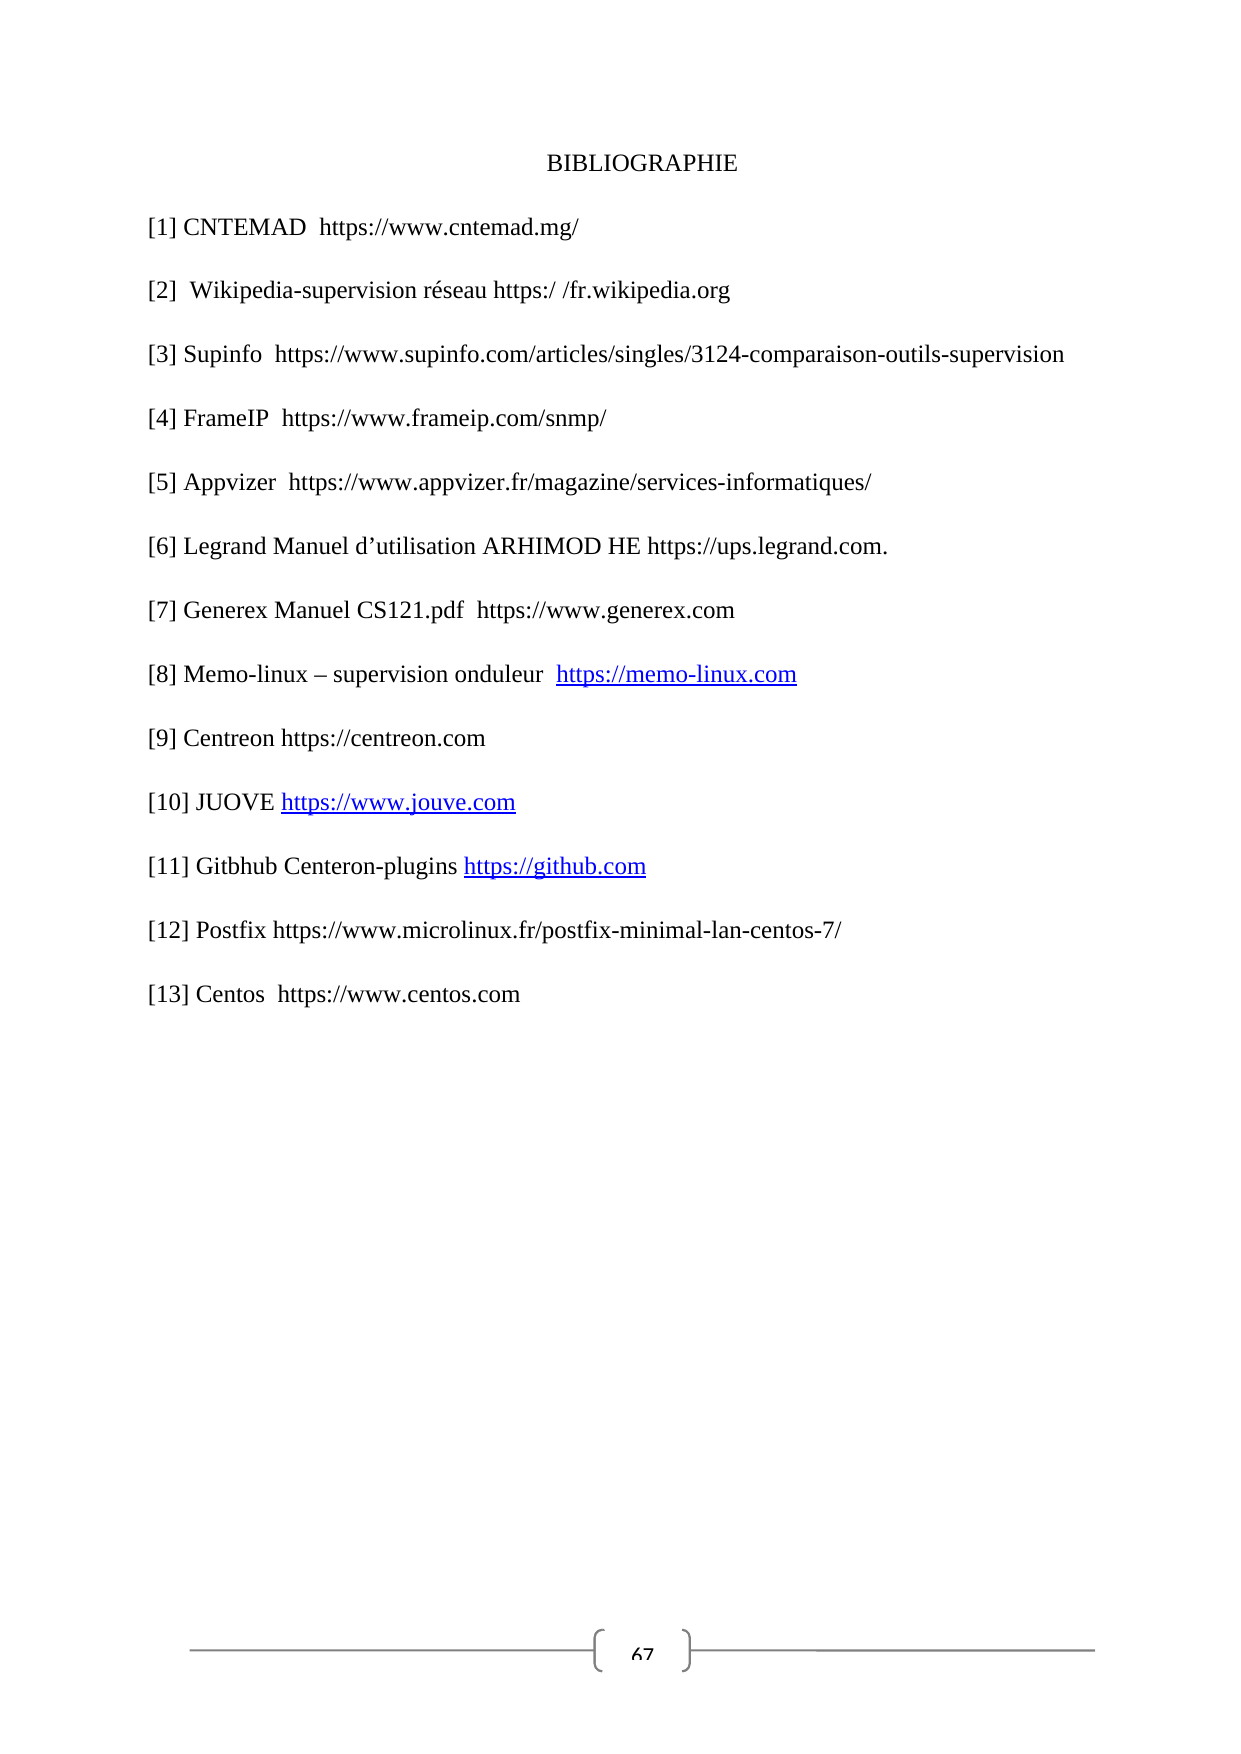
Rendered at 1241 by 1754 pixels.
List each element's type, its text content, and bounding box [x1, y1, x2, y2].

text [3] Supinfo https://www.supinfo.com/articles/singles/3124-comparaison-outils-supervision [148, 339, 1137, 368]
text [7] Generex Manuel CS121.pdf https://www.generex.com [148, 595, 1137, 624]
text [4] FrameIP https://www.frameip.com/snmp/ [148, 403, 1137, 432]
text [11] Gitbhub Centeron-plugins https://github.com [148, 851, 1137, 880]
text [1] CNTEMAD https://www.cntemad.mg/ [148, 212, 1137, 240]
text [5] Appvizer https://www.appvizer.fr/magazine/services-informatiques/ [148, 467, 1137, 496]
text [13] Centos https://www.centos.com [148, 979, 1137, 1008]
text [2] Wikipedia-supervision réseau https:/ /fr.wikipedia.org [148, 276, 1137, 304]
text [10] JUOVE https://www.jouve.com [148, 787, 1137, 816]
text [8] Memo-linux – supervision onduleur https://memo-linux.com [148, 659, 1137, 688]
text [12] Postfix https://www.microlinux.fr/postfix-minimal-lan-centos-7/ [148, 915, 1137, 944]
text BIBLIOGRAPHIE [148, 148, 1137, 176]
text [6] Legrand Manuel d’utilisation ARHIMOD HE https://ups.legrand.com. [148, 531, 1137, 560]
text [9] Centreon https://centreon.com [148, 723, 1137, 752]
